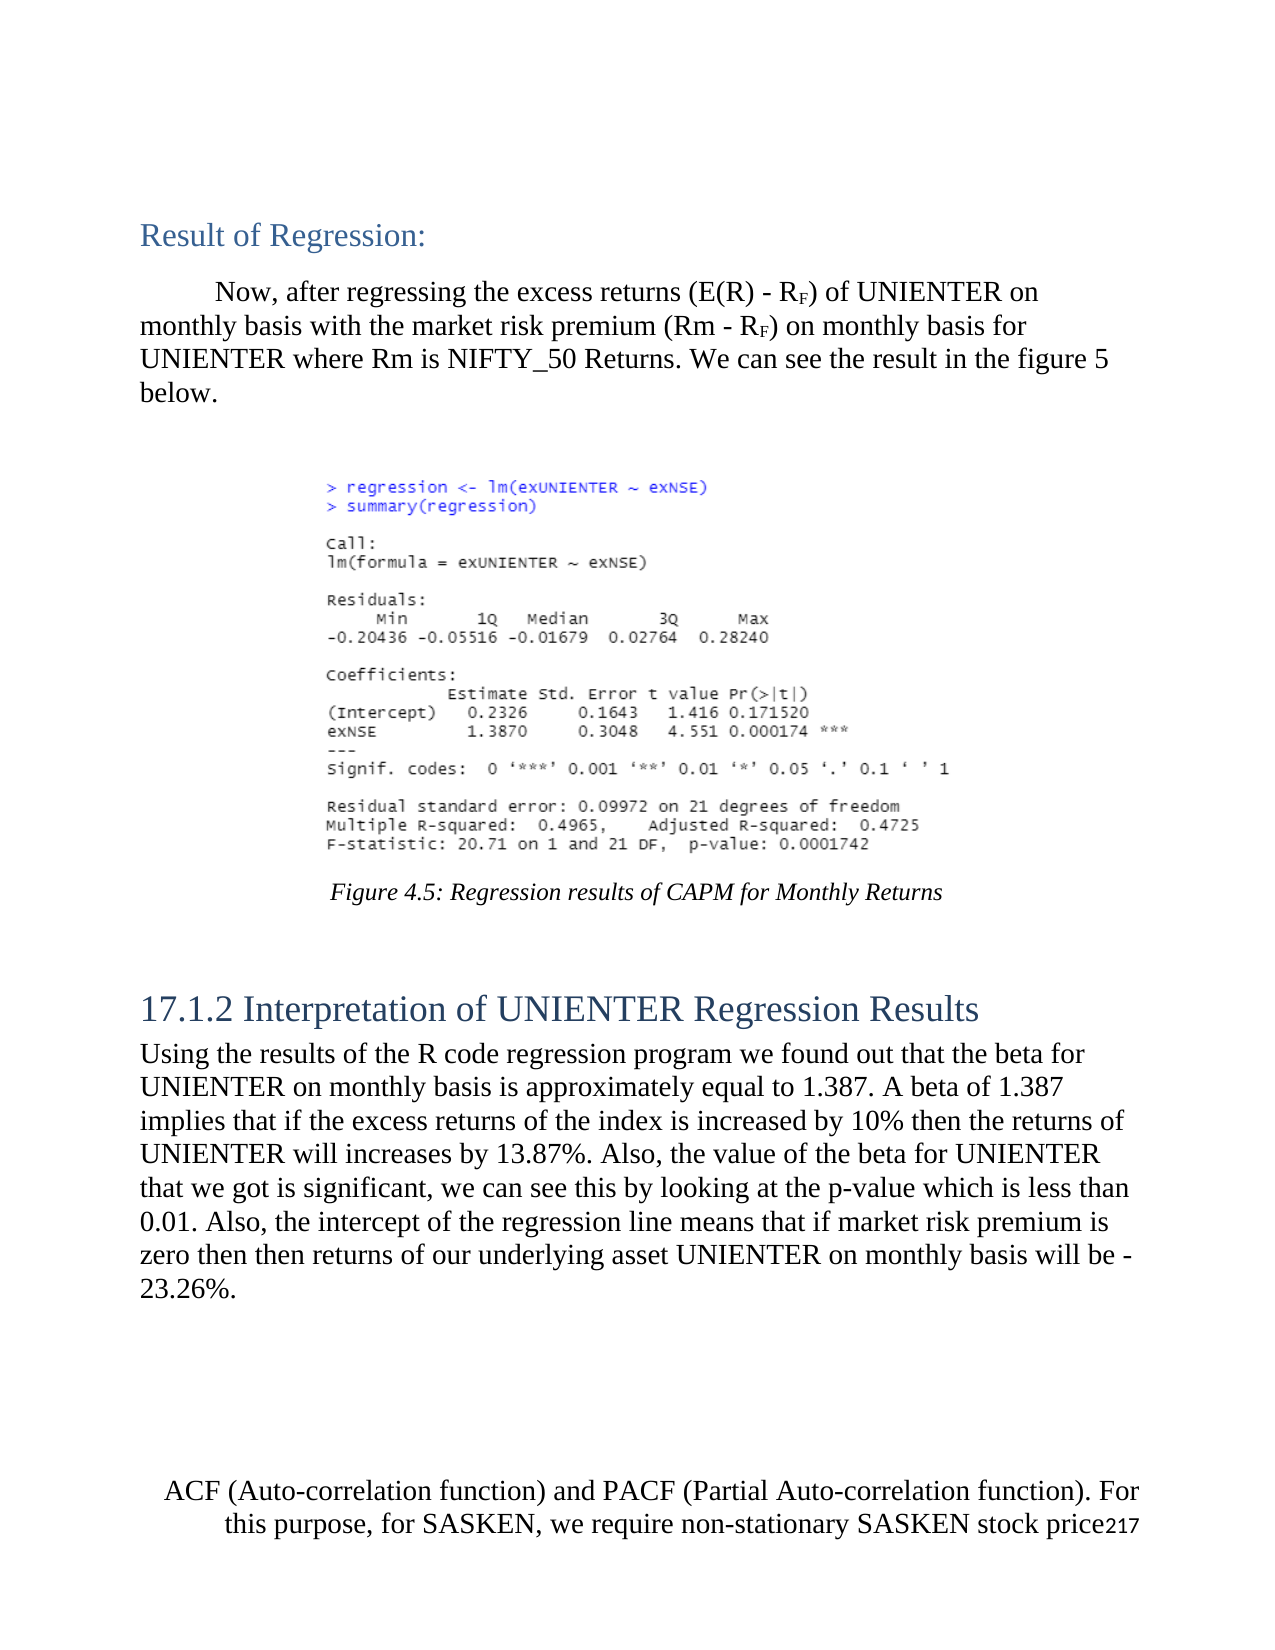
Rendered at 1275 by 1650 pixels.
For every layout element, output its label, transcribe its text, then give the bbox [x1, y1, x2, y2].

text Result of Regression: [139, 215, 1139, 254]
text Figure 4.5: Regression results of CAPM for Monthly Returns [139, 877, 1136, 906]
text Using the results of the R code regression program we found out that the beta for UNIENTER on monthly basis is approximately equal to 1.387. A beta of 1.387 implies that if the excess returns of the index is increased by 10% then the returns of UNIENTER will increases by 13.87%. Also, the value of the beta for UNIENTER that we got is significant, we can see this by looking at the p-value which is less than 0.01. Also, the intercept of the regression line means that if market risk premium is zero then then returns of our underlying asset UNIENTER on monthly basis will be -23.26%. [139, 1036, 1136, 1304]
subtitle 17.1.2 Interpretation of UNIENTER Regression Results [139, 986, 1139, 1029]
text Now, after regressing the excess returns (E(R) - RF) of UNIENTER on monthly basis with the market risk premium (Rm - RF) on monthly basis for UNIENTER where Rm is NIFTY_50 Returns. We can see the result in the figure 5 below. [139, 274, 1139, 409]
picture [322, 479, 954, 857]
